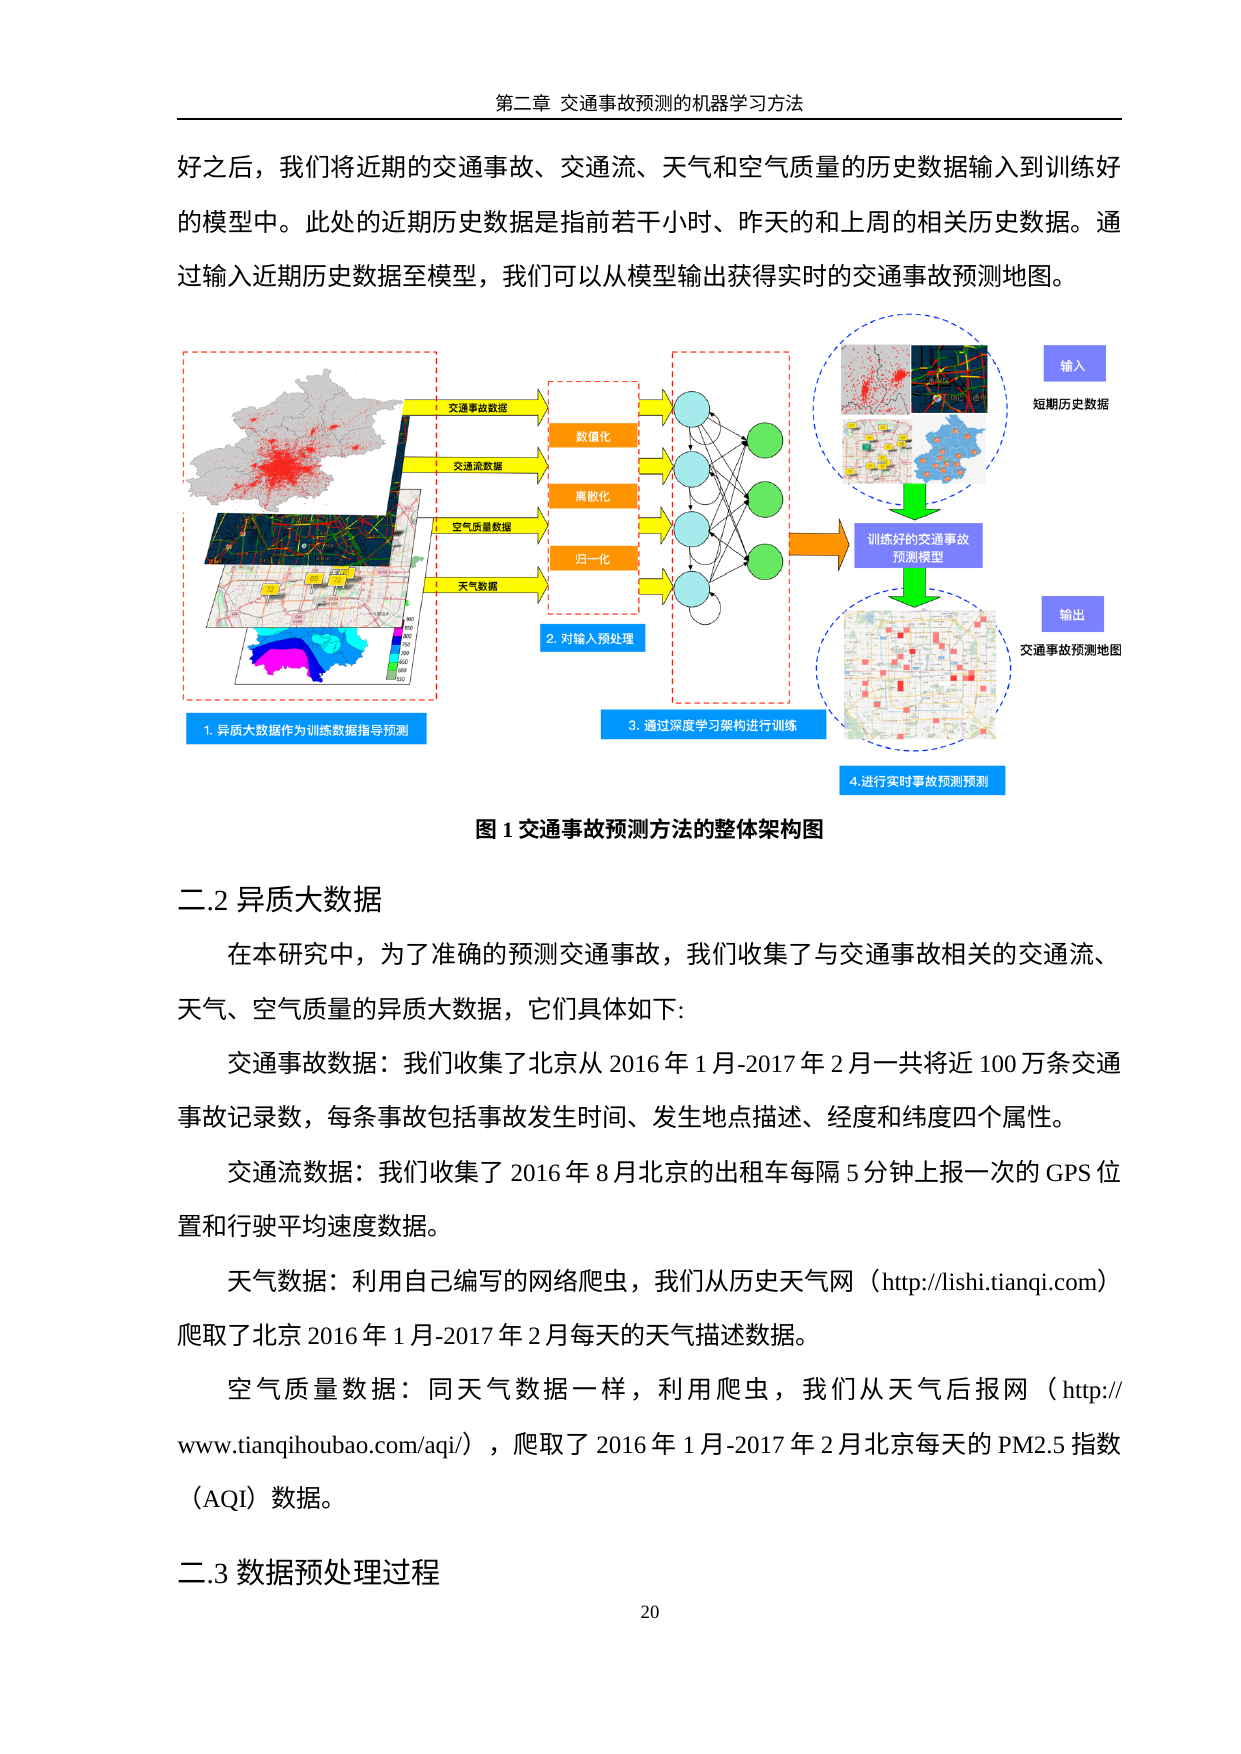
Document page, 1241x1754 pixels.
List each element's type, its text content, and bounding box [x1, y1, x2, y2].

text 交通事故数据：我们收集了北京从2016年1月-2017年2月一共将近100万条交通事故记录数，每条事故包括事故发生时间、发生地点描述、经度和纬度四个属性。 [177, 1043, 1122, 1134]
picture [177, 310, 1123, 799]
text 数据预处理过程 [177, 1549, 1122, 1591]
text 图 1 交通事故预测方法的整体架构图 [177, 812, 1122, 844]
text 在本研究中，为了准确的预测交通事故，我们收集了与交通事故相关的交通流、天气、空气质量的异质大数据，它们具体如下: [177, 935, 1122, 1025]
text 天气数据：利用自己编写的网络爬虫，我们从历史天气网（http://lishi.tianqi.com）爬取了北京2016年1月-2017年2月每天的天气描述数据。 [177, 1261, 1122, 1352]
text 交通流数据：我们收集了2016年8月北京的出租车每隔5分钟上报一次的GPS位置和行驶平均速度数据。 [177, 1152, 1122, 1243]
text 异质大数据 [177, 876, 1122, 918]
text 空气质量数据：同天气数据一样，利用爬虫，我们从天气后报网（http://www.tianqihoubao.com/aqi/），爬取了2016年1月-2017年2月北京每天的PM2.5指数（AQI）数据。 [177, 1370, 1122, 1515]
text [177, 148, 1122, 293]
